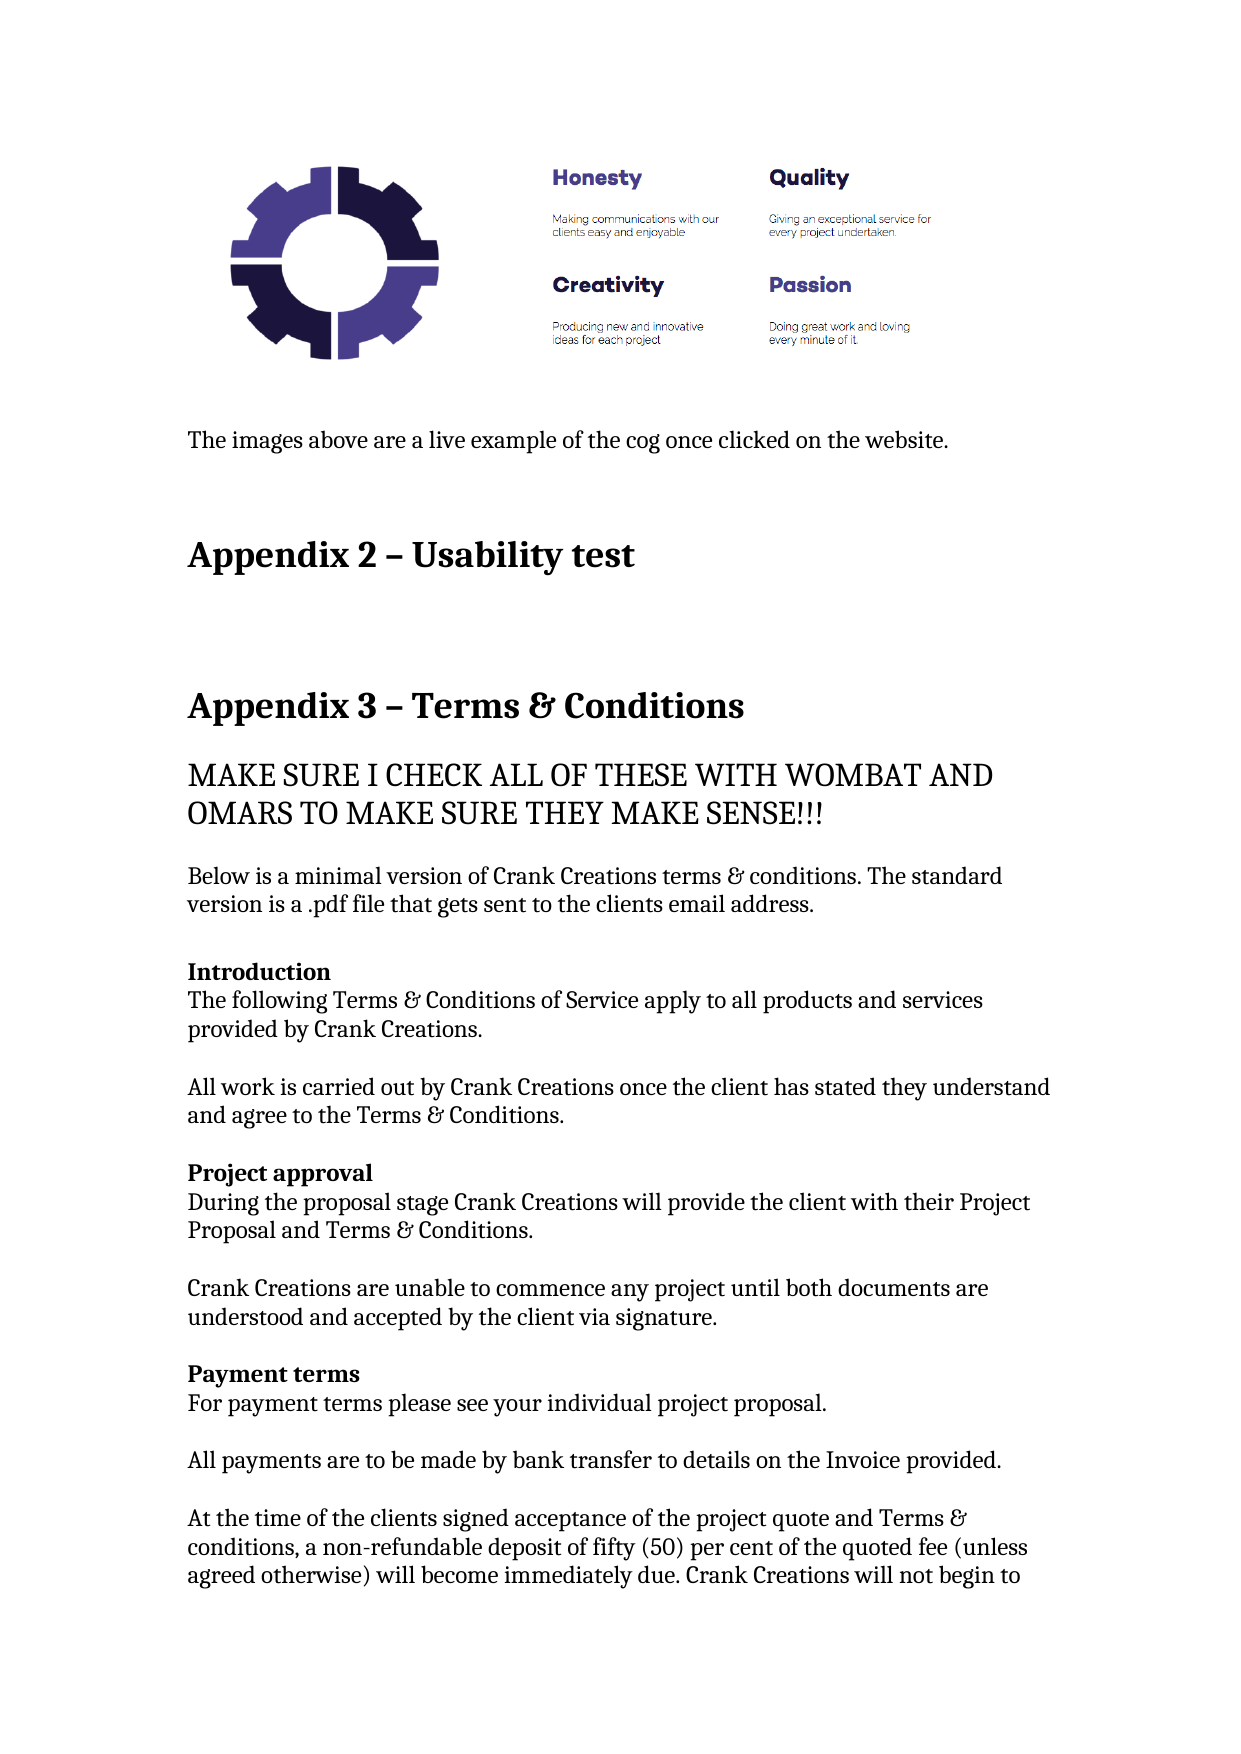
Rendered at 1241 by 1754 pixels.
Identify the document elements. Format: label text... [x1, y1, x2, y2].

picture [187, 150, 949, 369]
text Below is a minimal version of Crank Creations terms & conditions. The standard version is a .pdf file that gets sent to the clients email address. [187, 862, 1053, 919]
text MAKE SURE I CHECK ALL OF THESE WITH WOMBAT AND OMARS TO MAKE SURE THEY MAKE SENSE!!! [187, 756, 1053, 833]
text Payment terms [187, 1360, 1053, 1389]
subtitle Appendix 2 – Usability test [187, 534, 1053, 577]
text Introduction [187, 957, 1053, 986]
text Project approval [187, 1159, 1053, 1187]
text Crank Creations are unable to commence any project until both documents are understood and accepted by the client via signature. [187, 1274, 1053, 1331]
text For payment terms please see your individual project proposal. [187, 1389, 1053, 1417]
text All work is carried out by Crank Creations once the client has stated they understand and agree to the Terms & Conditions. [187, 1072, 1053, 1130]
text During the proposal stage Crank Creations will provide the client with their Project Proposal and Terms & Conditions. [187, 1187, 1053, 1245]
text The following Terms & Conditions of Service apply to all products and services provided by Crank Creations. [187, 986, 1053, 1044]
subtitle Appendix 3 – Terms & Conditions [187, 684, 1053, 727]
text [187, 1504, 1053, 1590]
text The images above are a live example of the cog once clicked on the website. [187, 426, 1053, 455]
text All payments are to be made by bank transfer to details on the Invoice provided. [187, 1446, 1053, 1475]
